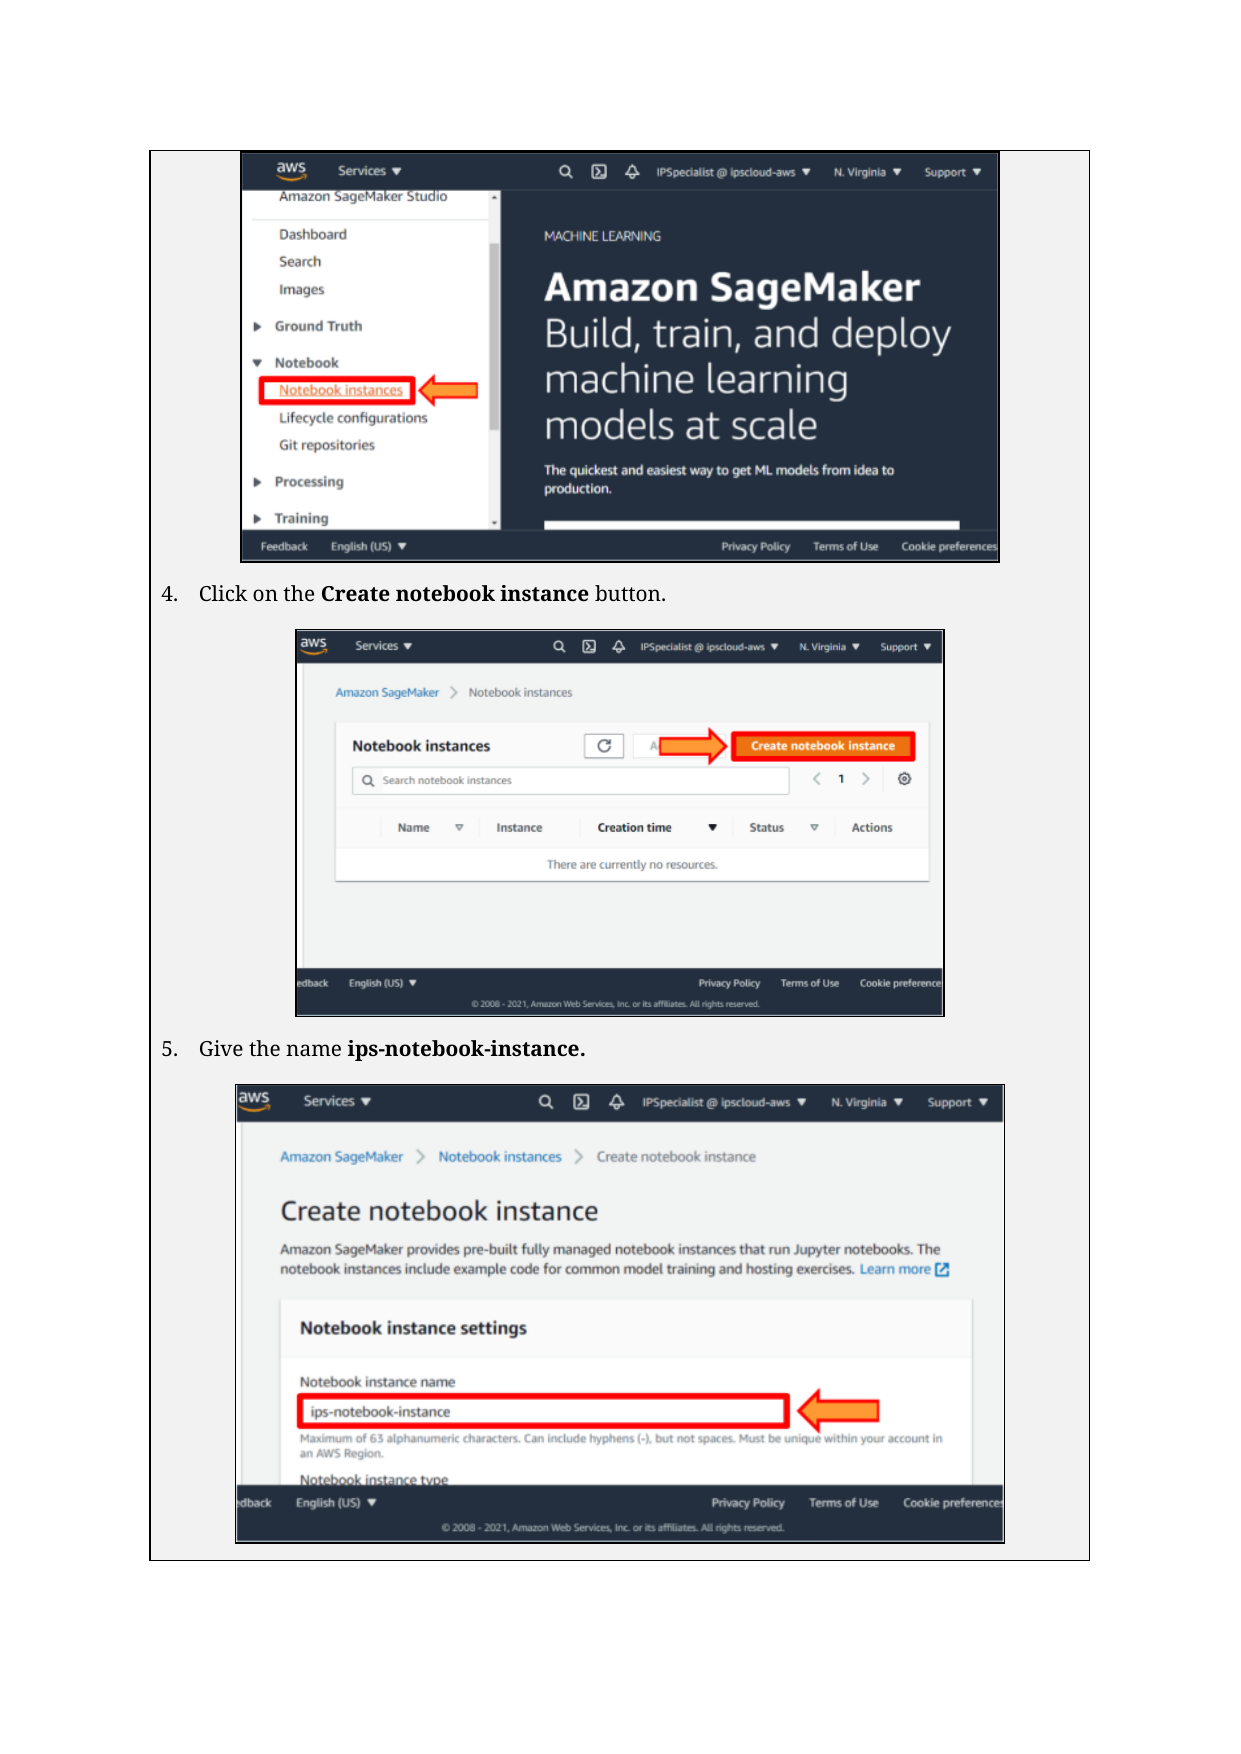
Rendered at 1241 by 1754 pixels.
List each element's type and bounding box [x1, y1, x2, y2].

picture [236, 1085, 1004, 1542]
table_header [151, 151, 1089, 1560]
picture [242, 153, 998, 561]
picture [297, 630, 943, 1016]
